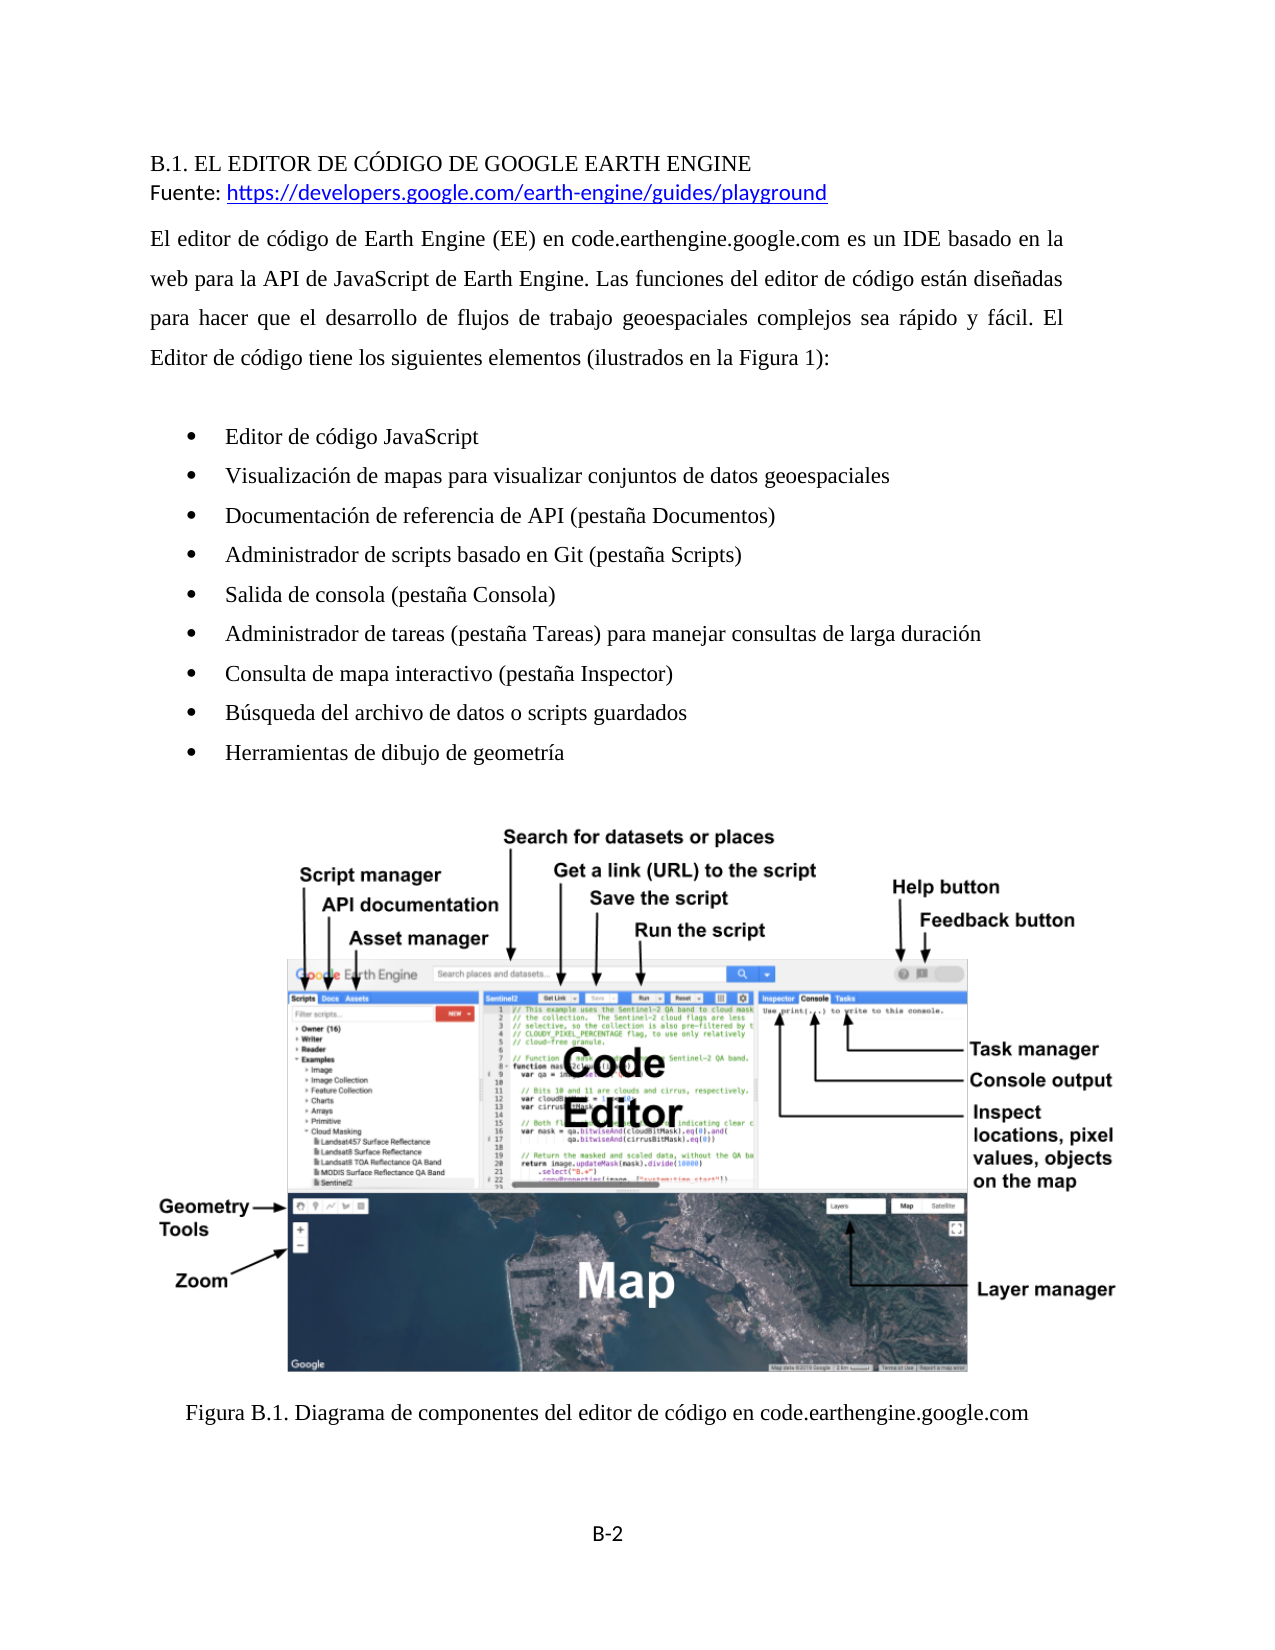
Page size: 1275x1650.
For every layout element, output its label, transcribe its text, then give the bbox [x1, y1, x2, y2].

list Herramientas de dibujo de geometría [187, 738, 1065, 765]
list Documentación de referencia de API (pestaña Documentos) [187, 502, 1065, 528]
list Consulta de mapa interactivo (pestaña Inspector) [187, 659, 1065, 686]
list Visualización de mapas para visualizar conjuntos de datos geoespaciales [187, 462, 1065, 488]
text El editor de código de Earth Engine (EE) en code.earthengine.google.com es un IDE basado en la web para la API de JavaScript de Earth Engine. Las funciones del editor de código están diseñadas para hacer que el desarrollo de flujos de trabajo geoespaciales complejos sea rápido y fácil. El Editor de código tiene los siguientes elementos (ilustrados en la Figura 1): [150, 225, 1065, 370]
list Búsqueda del archivo de datos o scripts guardados [187, 699, 1065, 725]
list Editor de código JavaScript [187, 423, 1065, 449]
list Administrador de scripts basado en Git (pestaña Scripts) [187, 541, 1065, 567]
list Administrador de tareas (pestaña Tareas) para manejar consultas de larga duración [187, 620, 1065, 646]
list Salida de consola (pestaña Consola) [187, 581, 1065, 607]
picture [150, 817, 1125, 1381]
subtitle Figura B.1. Diagrama de componentes del editor de código en code.earthengine.google.com [150, 1399, 1065, 1425]
subtitle B.1. EL EDITOR DE CÓDIGO DE GOOGLE EARTH ENGINE [150, 150, 1065, 176]
text Fuente: https://developers.google.com/earth-engine/guides/playground [150, 178, 1065, 206]
